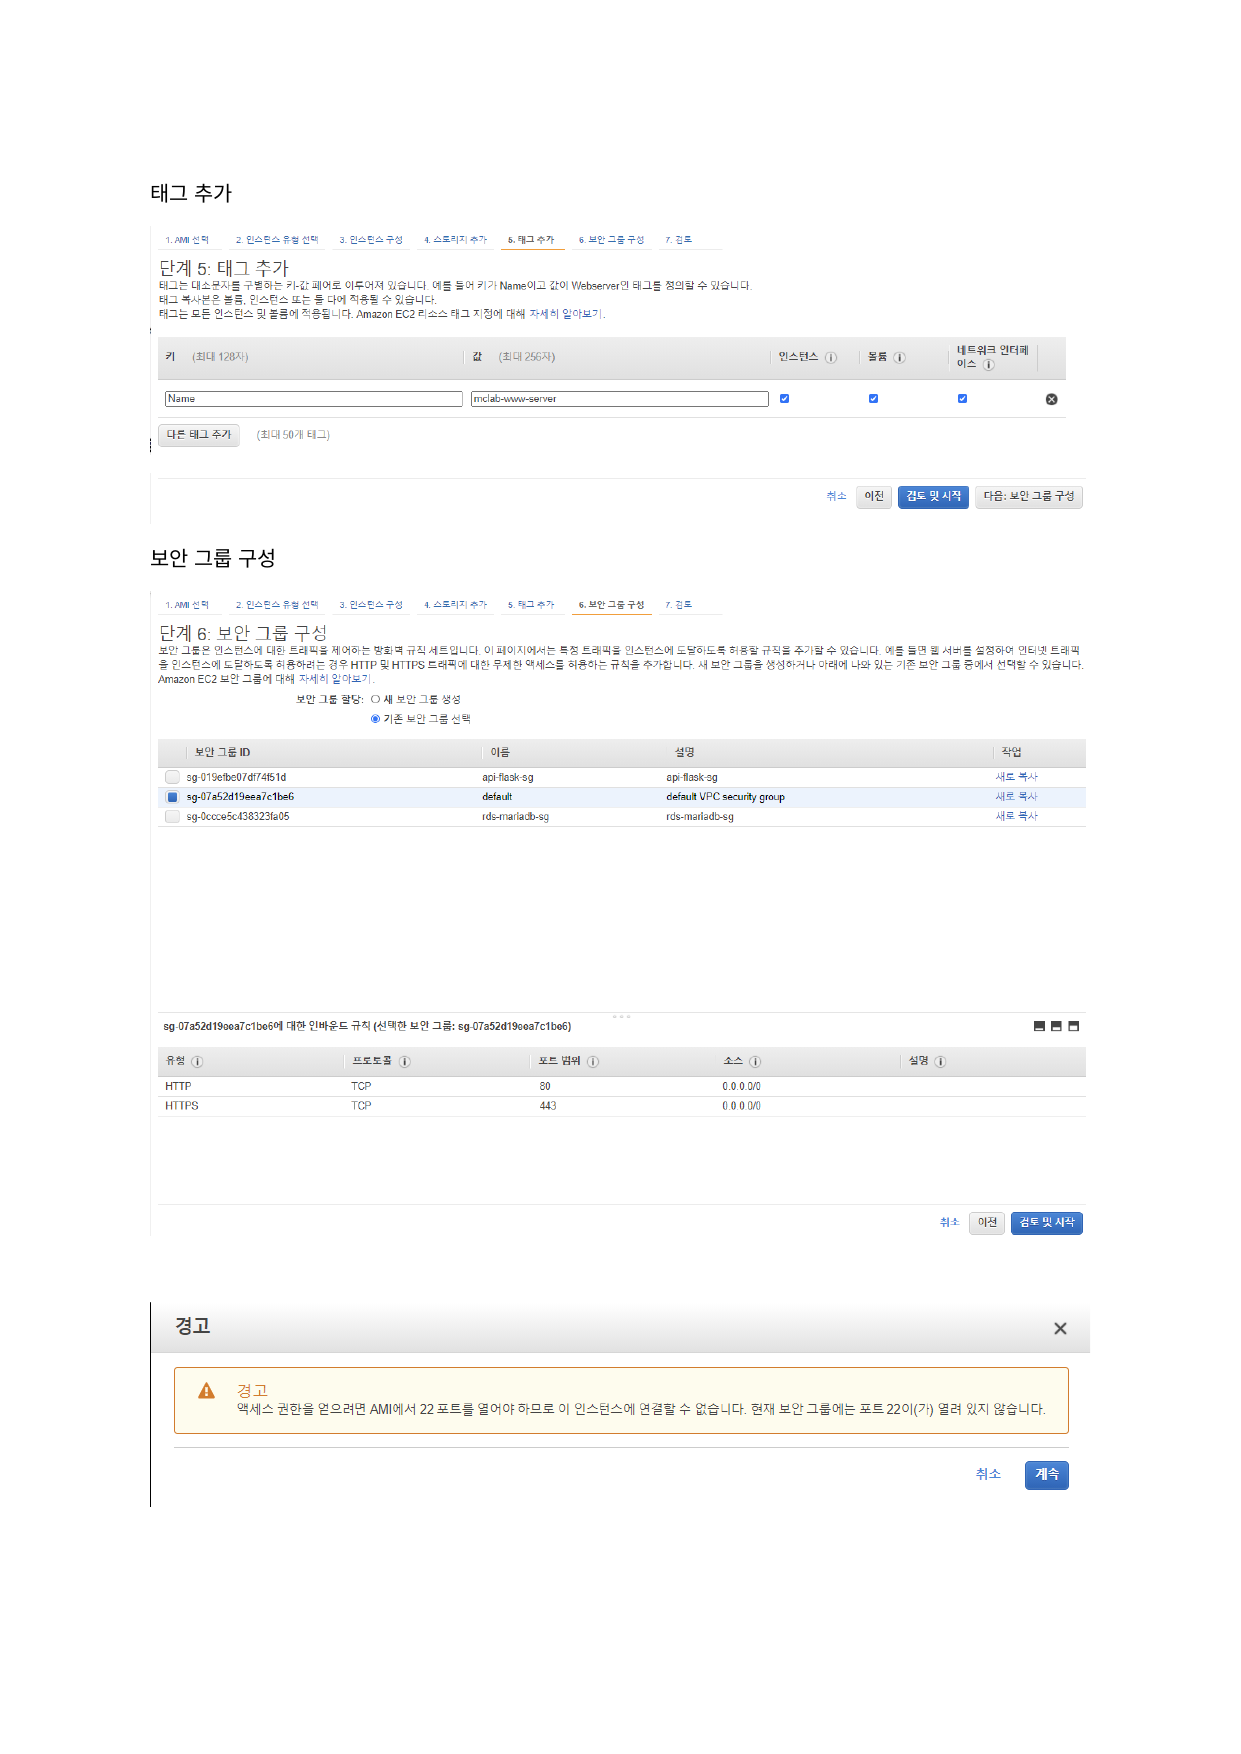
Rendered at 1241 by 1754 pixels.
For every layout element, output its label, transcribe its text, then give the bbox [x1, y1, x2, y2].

subtitle 태그 추가 [150, 177, 1090, 207]
picture [150, 473, 1091, 524]
picture [150, 591, 1091, 1236]
picture [150, 226, 1091, 455]
picture [150, 1302, 1091, 1507]
subtitle 보안 그룹 구성 [150, 543, 1090, 573]
